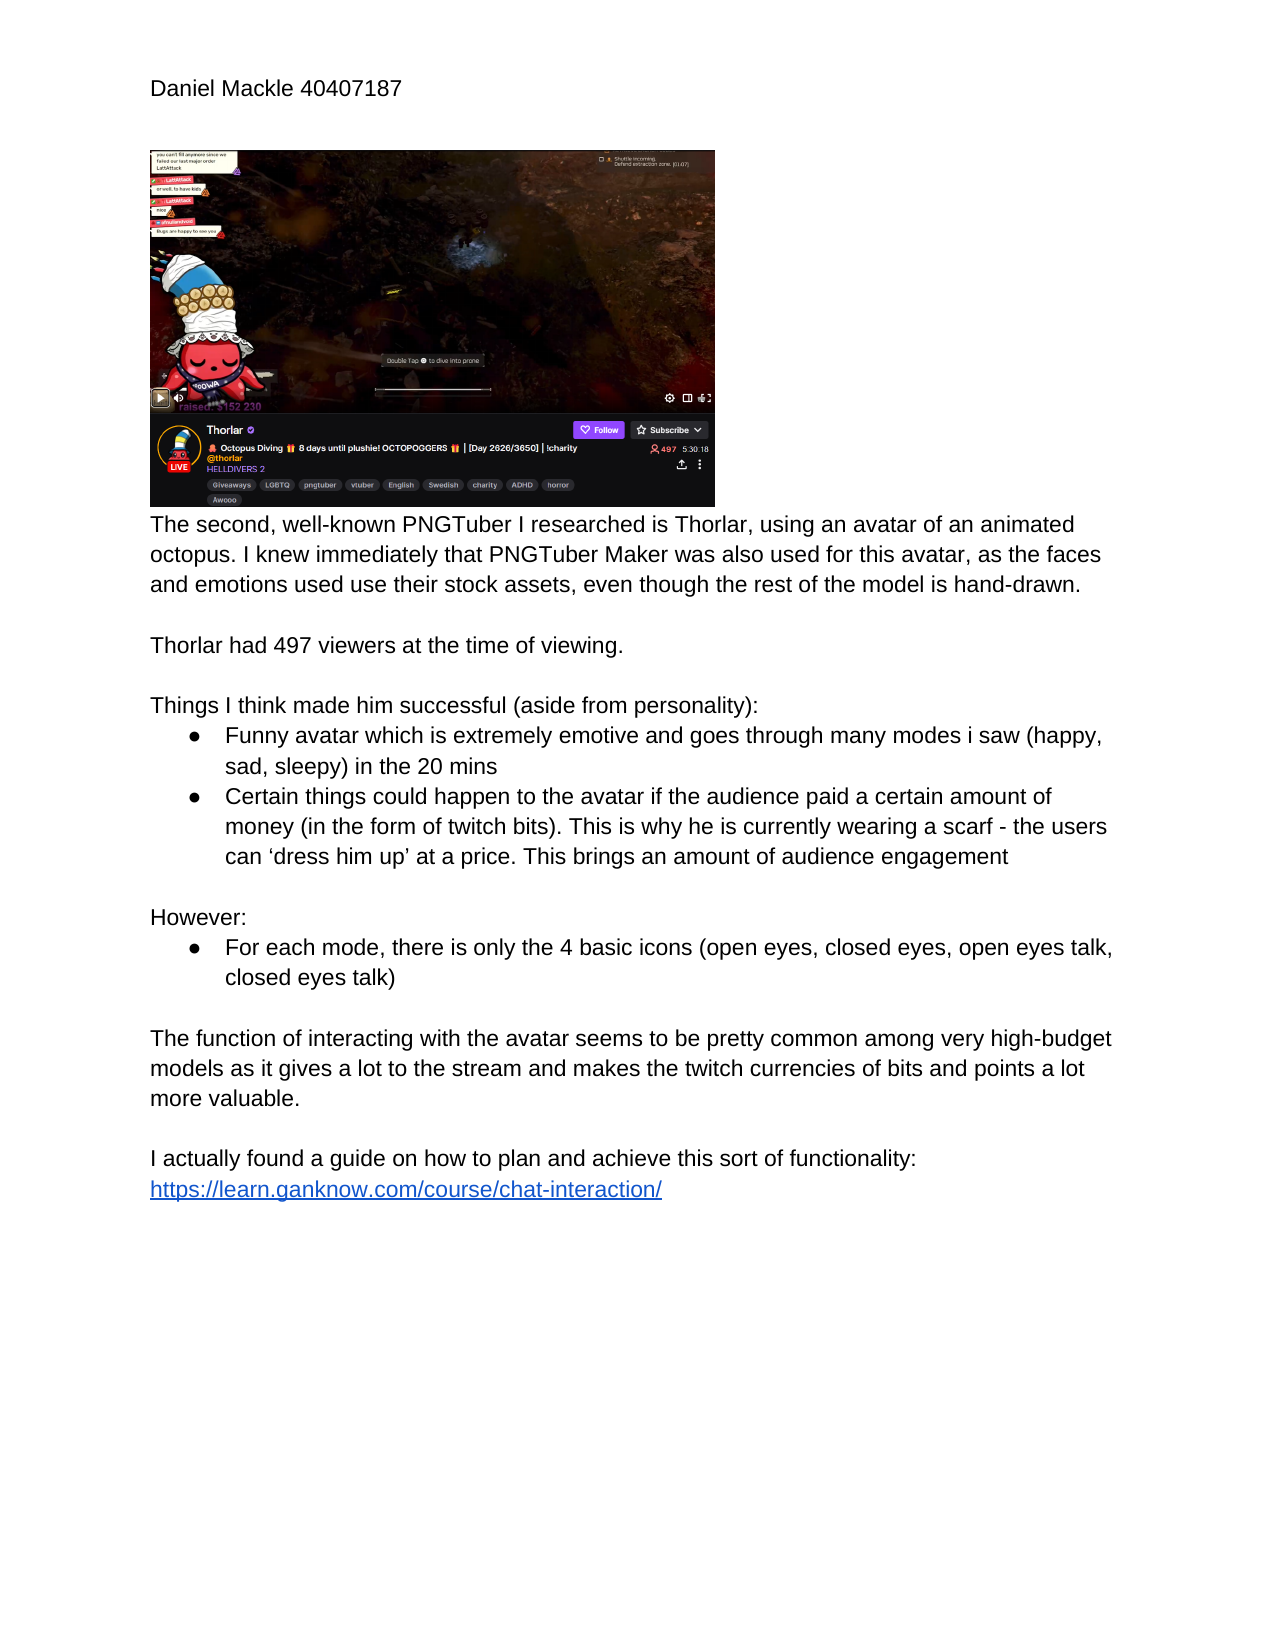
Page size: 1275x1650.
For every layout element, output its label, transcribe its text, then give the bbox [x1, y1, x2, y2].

text However: [150, 904, 1125, 930]
text https://learn.ganknow.com/course/chat-interaction/ [150, 1176, 1125, 1202]
text The function of interacting with the avatar seems to be pretty common among very high-budget models as it gives a lot to the stream and makes the twitch currencies of bits and points a lot more valuable. [150, 1024, 1125, 1111]
list Funny avatar which is extremely emotive and goes through many modes i saw (happy, sad, sleepy) in the 20 mins [187, 722, 1125, 779]
list Certain things could happen to the avatar if the audience paid a certain amount of money (in the form of twitch bits). This is why he is currently wearing a scarf - the users can ‘dress him up’ at a price. This brings an amount of audience engagement [187, 783, 1125, 869]
text Things I think made him successful (aside from personality): [150, 692, 1125, 718]
text I actually found a guide on how to plan and achieve this sort of functionality: [150, 1145, 1125, 1172]
text The second, well-known PNGTuber I researched is Thorlar, using an avatar of an animated octopus. I knew immediately that PNGTuber Maker was also used for this avatar, as the faces and emotions used use their stock assets, even though the rest of the model is hand-drawn. [150, 511, 1125, 598]
picture [150, 150, 715, 507]
list For each mode, there is only the 4 basic icons (open eyes, closed eyes, open eyes talk, closed eyes talk) [187, 934, 1125, 990]
text Thorlar had 497 viewers at the time of viewing. [150, 632, 1125, 658]
